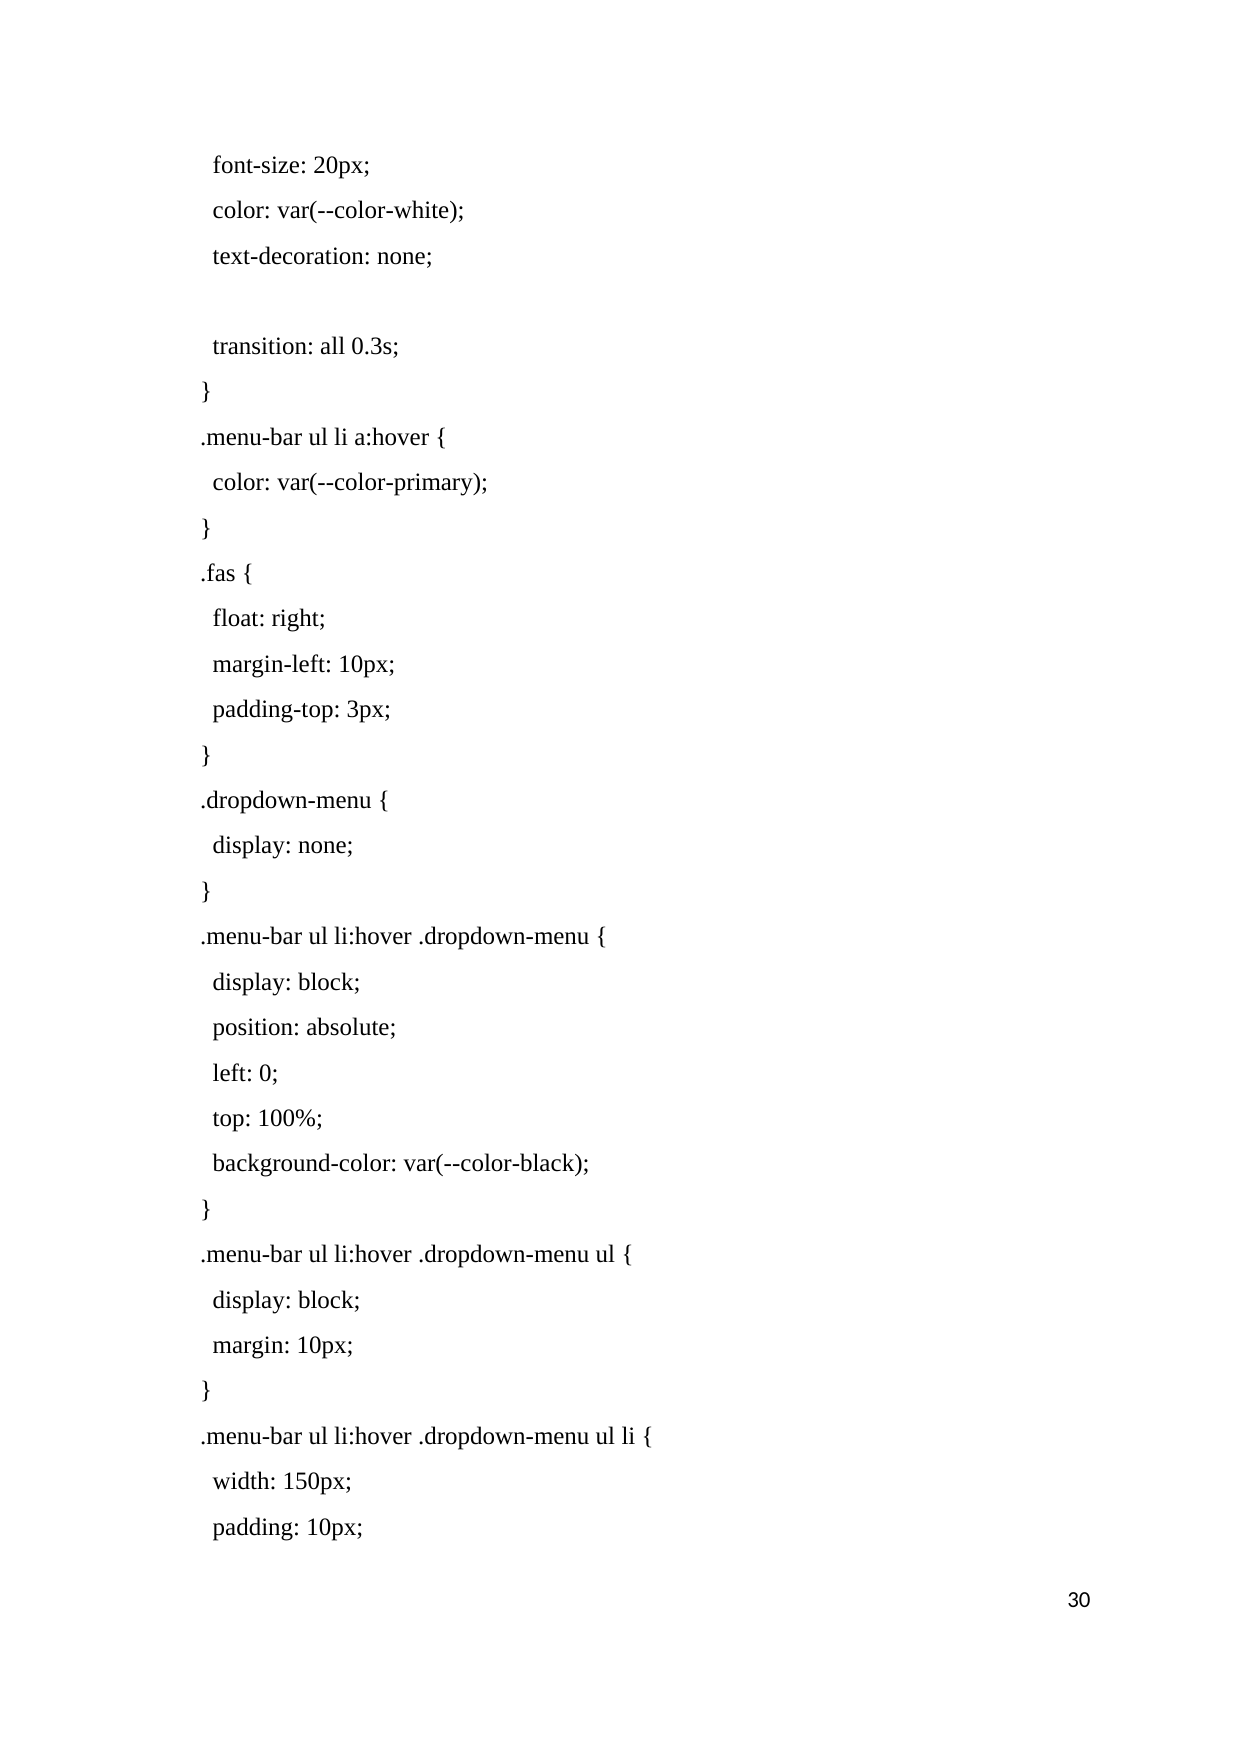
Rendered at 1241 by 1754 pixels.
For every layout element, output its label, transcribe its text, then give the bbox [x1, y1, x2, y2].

text position: absolute; [187, 1012, 1090, 1041]
text width: 150px; [187, 1466, 1090, 1495]
text .menu-bar ul li:hover .dropdown-menu { [187, 921, 1090, 950]
text transition: all 0.3s; [187, 331, 1090, 360]
text } [187, 740, 1090, 768]
text padding: 10px; [187, 1512, 1090, 1541]
text } [187, 876, 1090, 905]
text display: none; [187, 831, 1090, 859]
text background-color: var(--color-black); [187, 1148, 1090, 1177]
text color: var(--color-white); [187, 195, 1090, 224]
text } [187, 513, 1090, 541]
text .menu-bar ul li:hover .dropdown-menu ul { [187, 1239, 1090, 1268]
text top: 100%; [187, 1103, 1090, 1132]
text padding-top: 3px; [187, 694, 1090, 723]
text float: right; [187, 603, 1090, 632]
text margin-left: 10px; [187, 649, 1090, 678]
text color: var(--color-primary); [187, 467, 1090, 496]
text text-decoration: none; [187, 241, 1090, 269]
text .menu-bar ul li:hover .dropdown-menu ul li { [187, 1421, 1090, 1450]
text } [187, 376, 1090, 405]
text margin: 10px; [187, 1330, 1090, 1359]
text } [187, 1194, 1090, 1223]
text .menu-bar ul li a:hover { [187, 422, 1090, 451]
text left: 0; [187, 1058, 1090, 1086]
text display: block; [187, 1285, 1090, 1313]
text font-size: 20px; [187, 150, 1090, 179]
text .dropdown-menu { [187, 785, 1090, 814]
text display: block; [187, 967, 1090, 996]
text } [187, 1376, 1090, 1404]
text .fas { [187, 558, 1090, 587]
